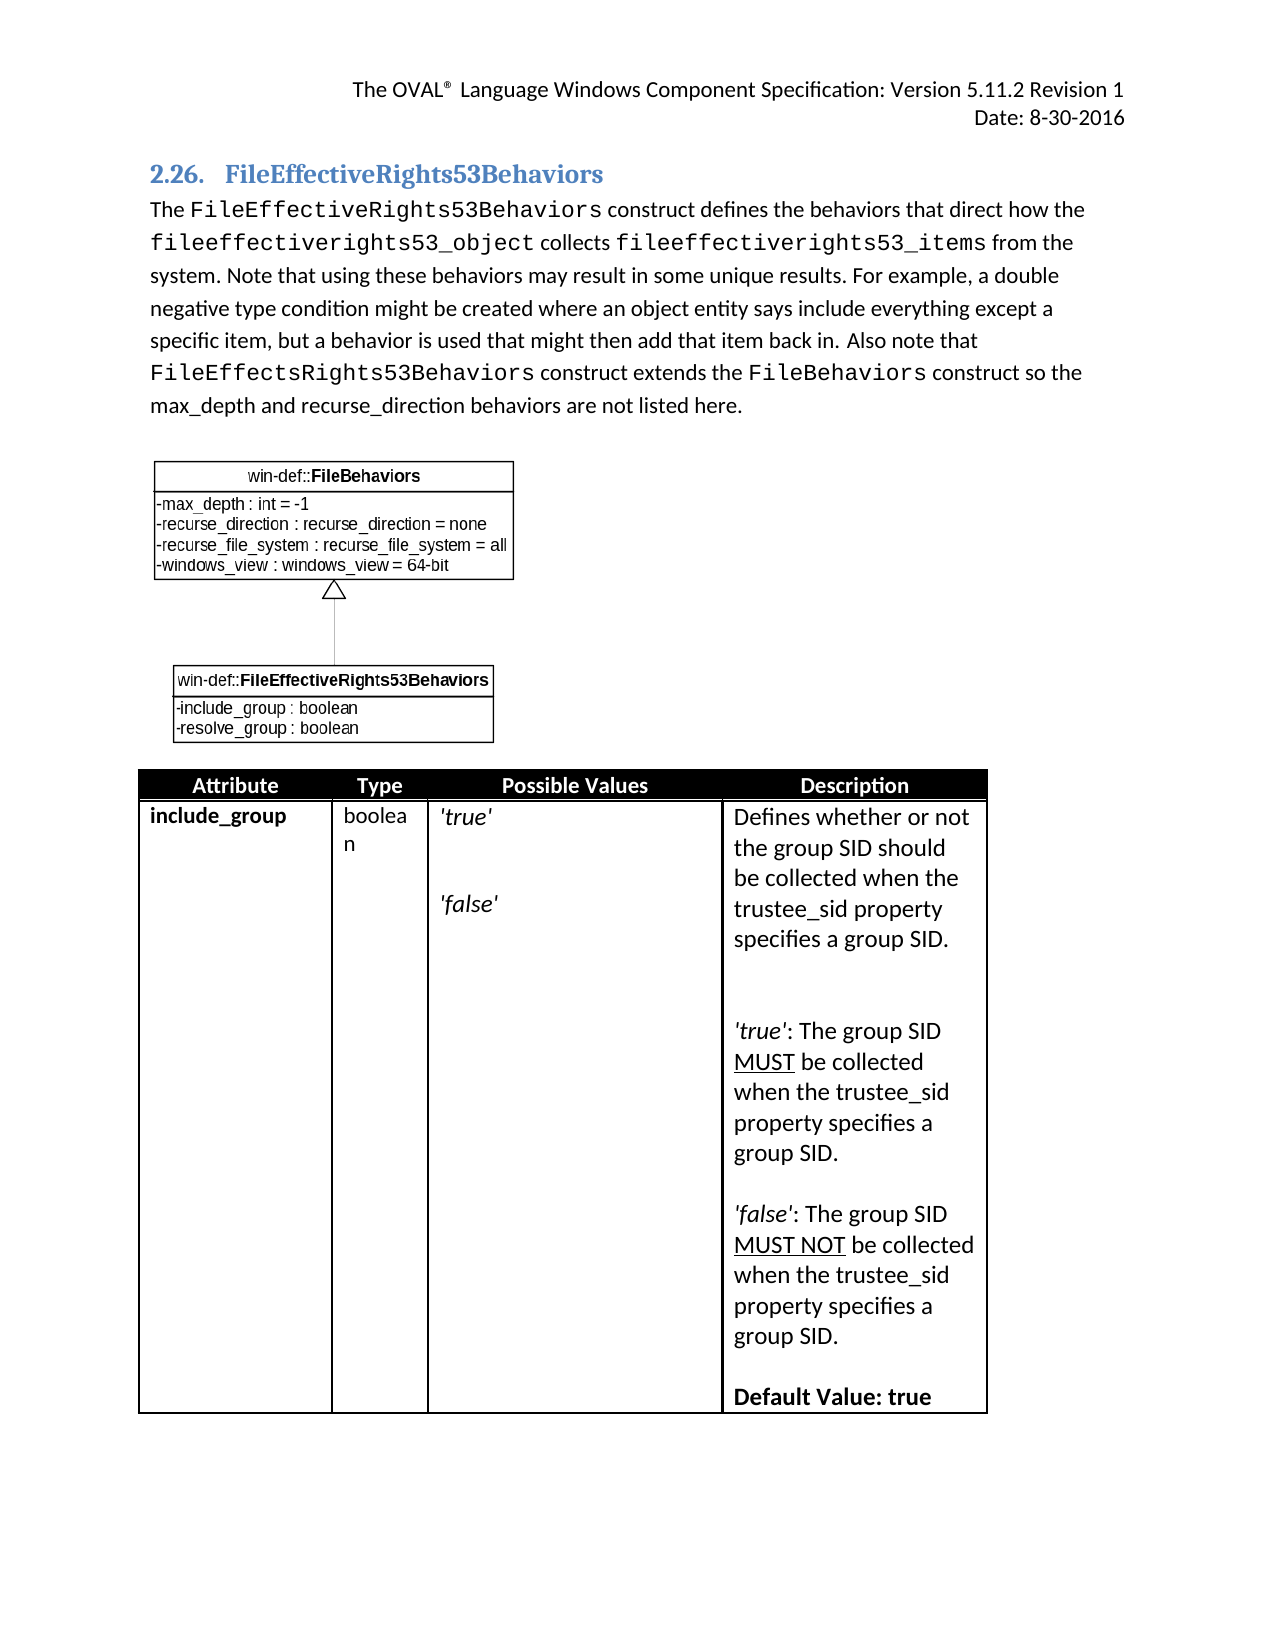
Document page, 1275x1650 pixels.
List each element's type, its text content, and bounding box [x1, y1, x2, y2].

table_cell boolean [333, 802, 427, 1412]
text The FileEffectiveRights53Behaviors construct defines the behaviors that direct how the fileeffectiverights53_object collects fileeffectiverights53_items from the system. Note that using these behaviors may result in some unique results. For example, a double negative type condition might be created where an object entity says include everything except a specific item, but a behavior is used that might then add that item back in. Also note that FileEffectsRights53Behaviors construct extends the FileBehaviors construct so the max_depth and recurse_direction behaviors are not listed here. [150, 195, 1125, 419]
table_header Type [333, 771, 427, 799]
table_header Description [723, 771, 986, 799]
table_header Attribute [140, 771, 332, 799]
subtitle FileEffectiveRights53Behaviors [150, 159, 1125, 190]
table_cell 'true' 'false' [429, 802, 721, 1412]
table_cell Defines whether or not the group SID should be collected when the trustee_sid property specifies a group SID. 'true': The group SID MUST be collected when the trustee_sid property specifies a group SID. 'false': The group SID MUST NOT be collected when the trustee_sid property specifies a group SID. Default Value: true [724, 802, 986, 1412]
table_header Possible Values [428, 771, 722, 799]
table_cell include_group [140, 802, 331, 1412]
